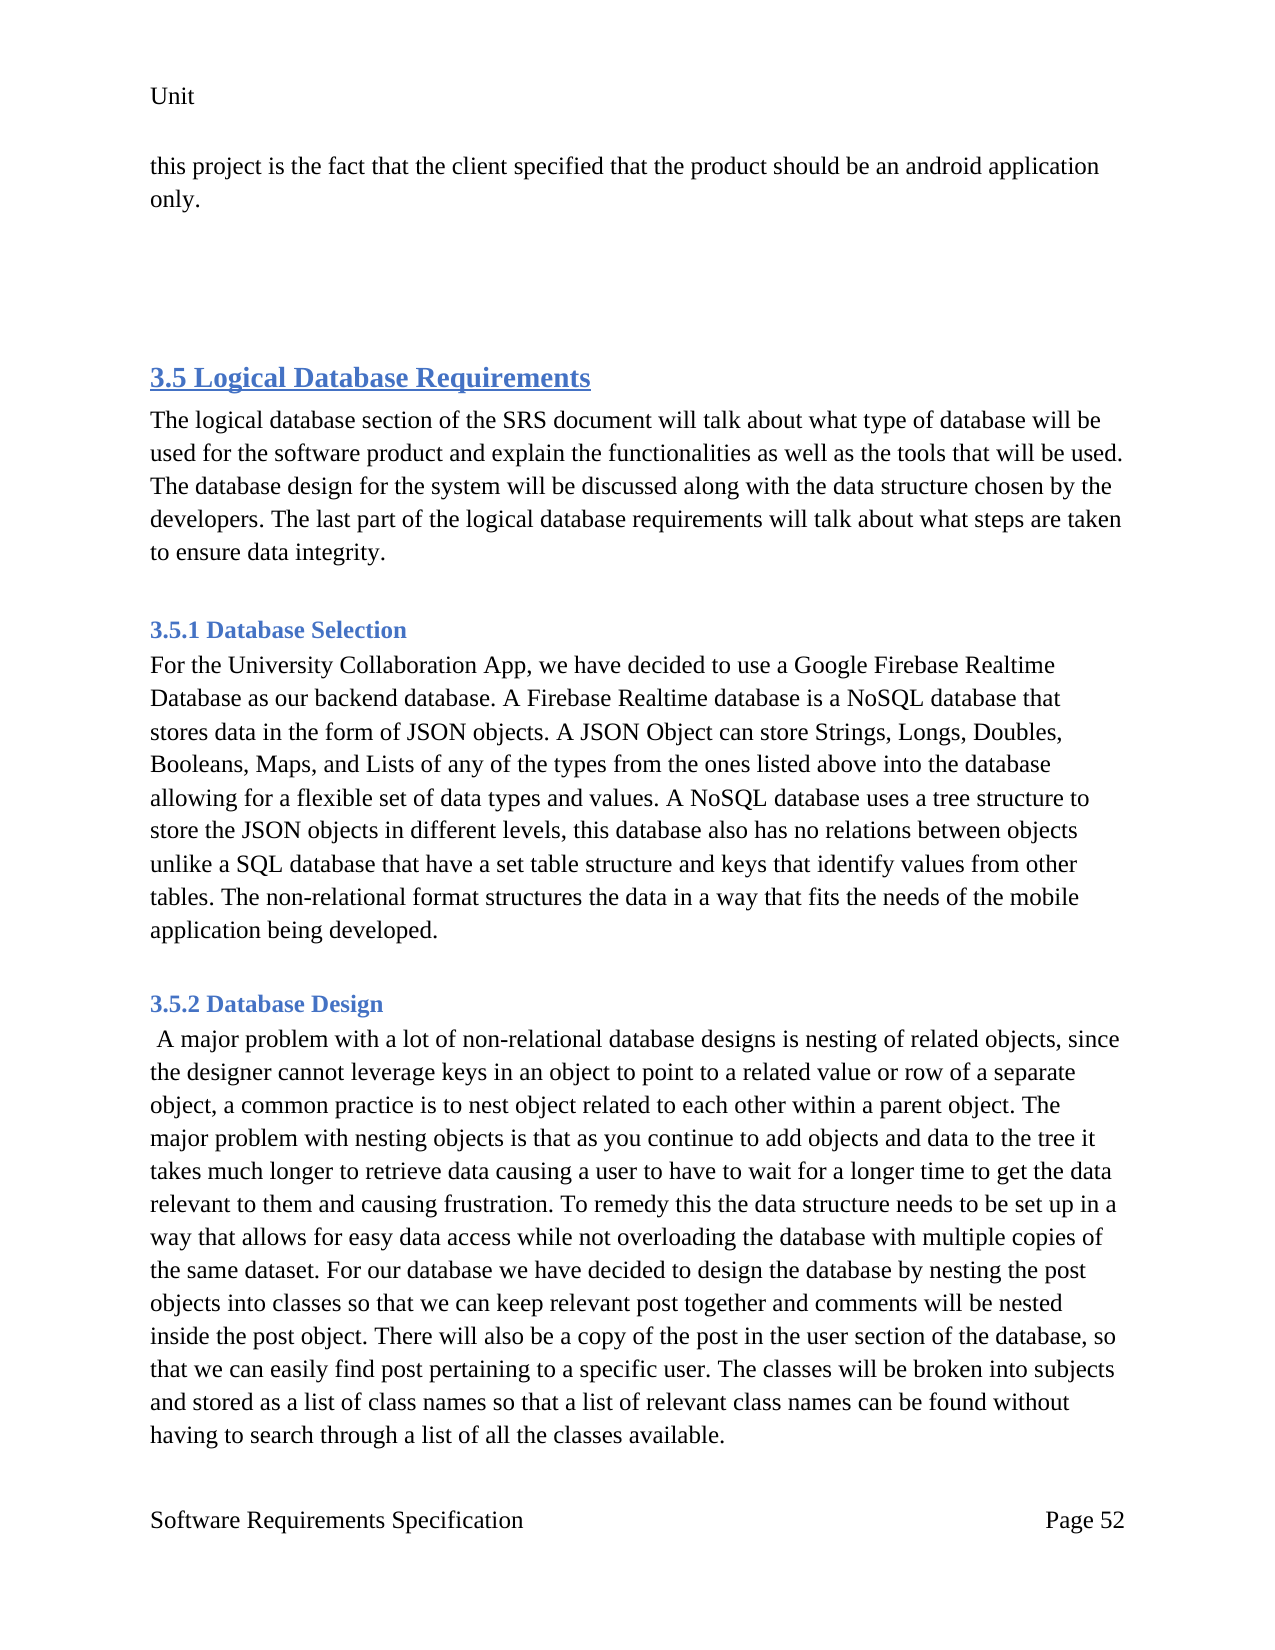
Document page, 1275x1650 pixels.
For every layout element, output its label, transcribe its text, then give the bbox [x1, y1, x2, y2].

subtitle 3.5.1 Database Selection [150, 616, 1125, 644]
text A major problem with a lot of non-relational database designs is nesting of related objects, since the designer cannot leverage keys in an object to point to a related value or row of a separate object, a common practice is to nest object related to each other within a parent object. The major problem with nesting objects is that as you continue to add objects and data to the tree it takes much longer to retrieve data causing a user to have to wait for a longer time to get the data relevant to them and causing frustration. To remedy this the data structure needs to be set up in a way that allows for easy data access while not overloading the database with multiple copies of the same dataset. For our database we have decided to design the database by nesting the post objects into classes so that we can keep relevant post together and comments will be nested inside the post object. There will also be a copy of the post in the user section of the database, so that we can easily find post pertaining to a specific user. The classes will be broken into subjects and stored as a list of class names so that a list of relevant class names can be found without having to search through a list of all the classes available. [150, 1024, 1125, 1449]
text For the University Collaboration App, we have decided to use a Google Firebase Realtime Database as our backend database. A Firebase Realtime database is a NoSQL database that stores data in the form of JSON objects. A JSON Object can store Strings, Longs, Doubles, Booleans, Maps, and Lists of any of the types from the ones listed above into the database allowing for a flexible set of data types and values. A NoSQL database uses a tree structure to store the JSON objects in different levels, this database also has no relations between objects unlike a SQL database that have a set table structure and keys that identify values from other tables. The non-relational format structures the data in a way that fits the needs of the mobile application being developed. [150, 651, 1125, 943]
subtitle 3.5 Logical Database Requirements [150, 360, 1125, 394]
subtitle 3.5.2 Database Design [150, 960, 1125, 1018]
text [150, 151, 1125, 213]
text The logical database section of the SRS document will talk about what type of database will be used for the software product and explain the functionalities as well as the tools that will be used. The database design for the system will be discussed along with the data structure chosen by the developers. The last part of the logical database requirements will talk about what steps are taken to ensure data integrity. [150, 405, 1125, 599]
